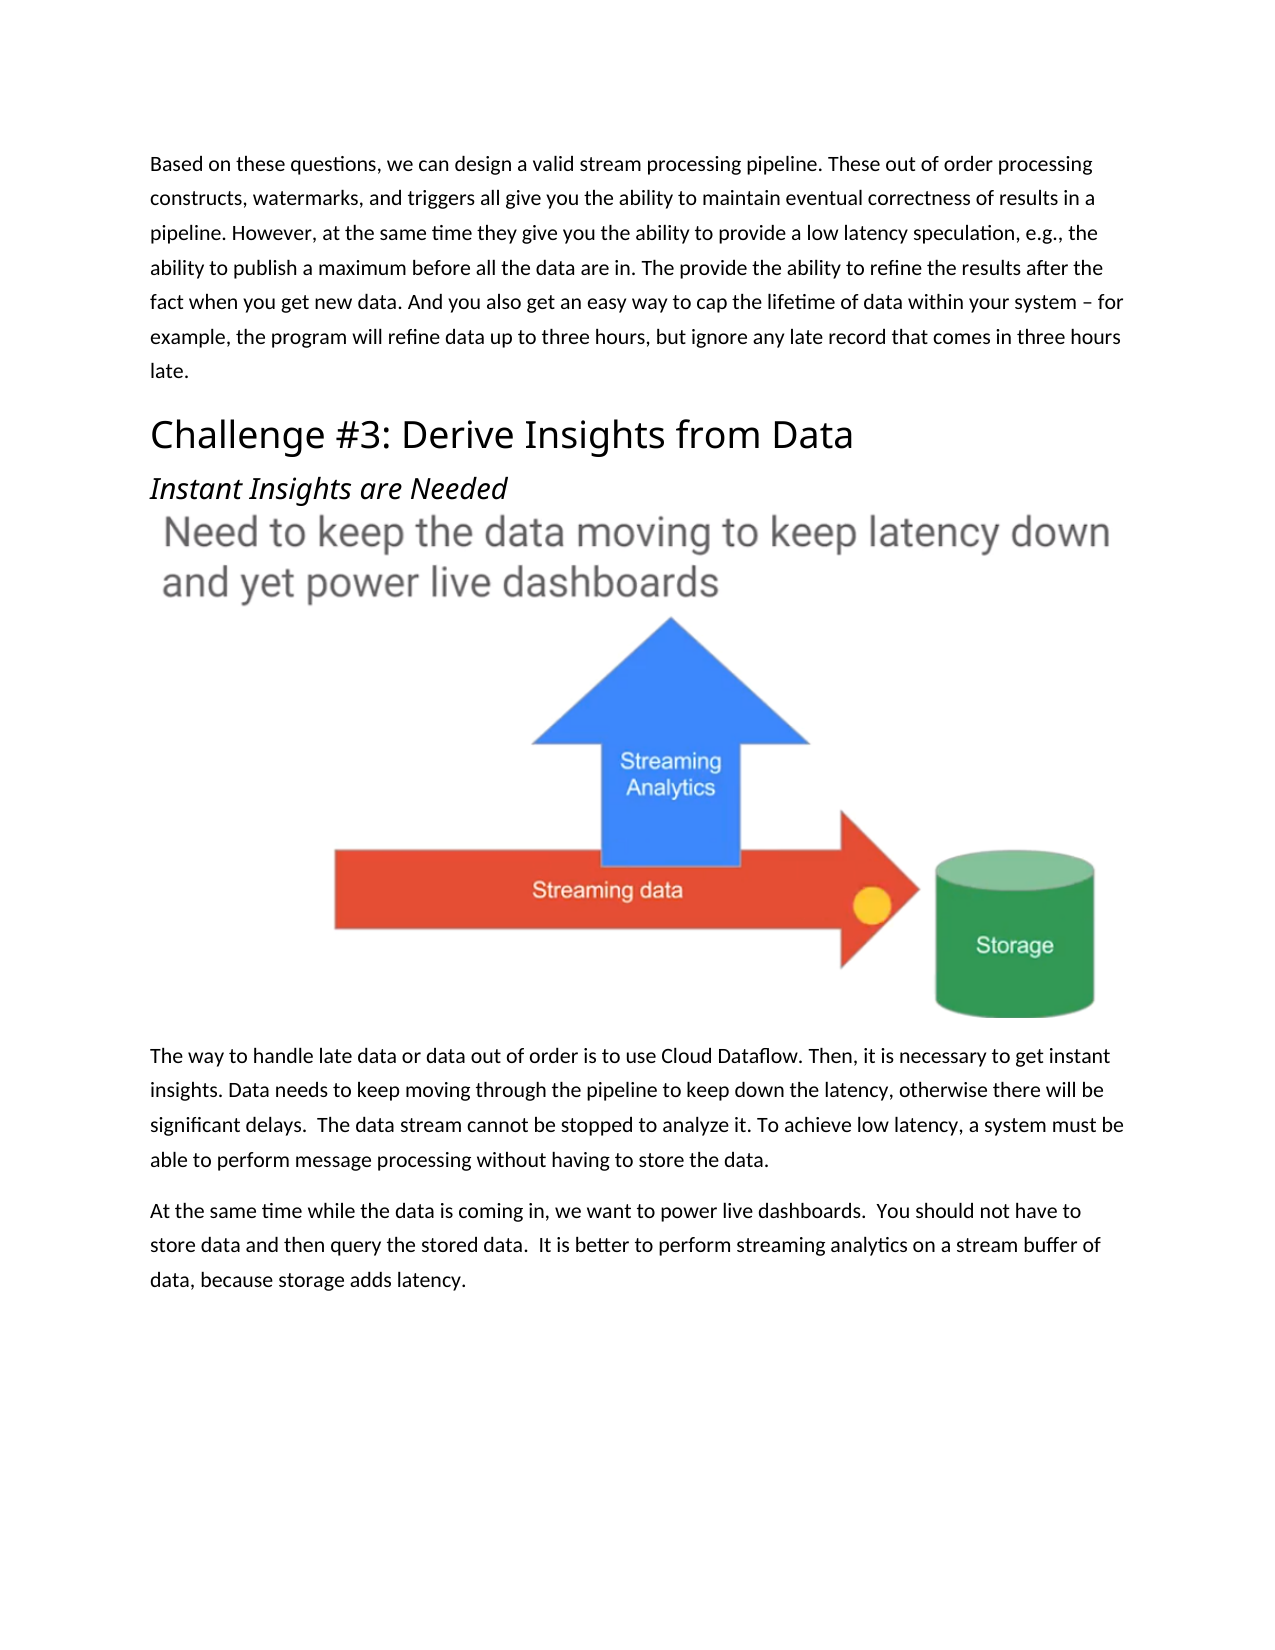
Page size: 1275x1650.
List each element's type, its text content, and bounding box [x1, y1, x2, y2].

text At the same time while the data is coming in, we want to power live dashboards. You should not have to store data and then query the stored data. It is better to perform streaming analytics on a stream buffer of data, because storage adds latency. [150, 1197, 1125, 1293]
text Based on these questions, we can design a valid stream processing pipeline. These out of order processing constructs, watermarks, and triggers all give you the ability to maintain eventual correctness of results in a pipeline. However, at the same time they give you the ability to provide a low latency speculation, e.g., the ability to publish a maximum before all the data are in. The provide the ability to refine the results after the fact when you get new data. And you also get an easy way to cap the lifetime of data within your system – for example, the program will refine data up to three hours, but ignore any late record that comes in three hours late. [150, 150, 1125, 384]
subtitle Challenge #3: Derive Insights from Data [150, 409, 1125, 460]
subtitle Instant Insights are Needed [150, 468, 1125, 507]
picture [150, 507, 1125, 1018]
text The way to handle late data or data out of order is to use Cloud Dataflow. Then, it is necessary to get instant insights. Data needs to keep moving through the pipeline to keep down the latency, otherwise there will be significant delays. The data stream cannot be stopped to analyze it. To achieve low latency, a system must be able to perform message processing without having to store the data. [150, 1042, 1125, 1172]
